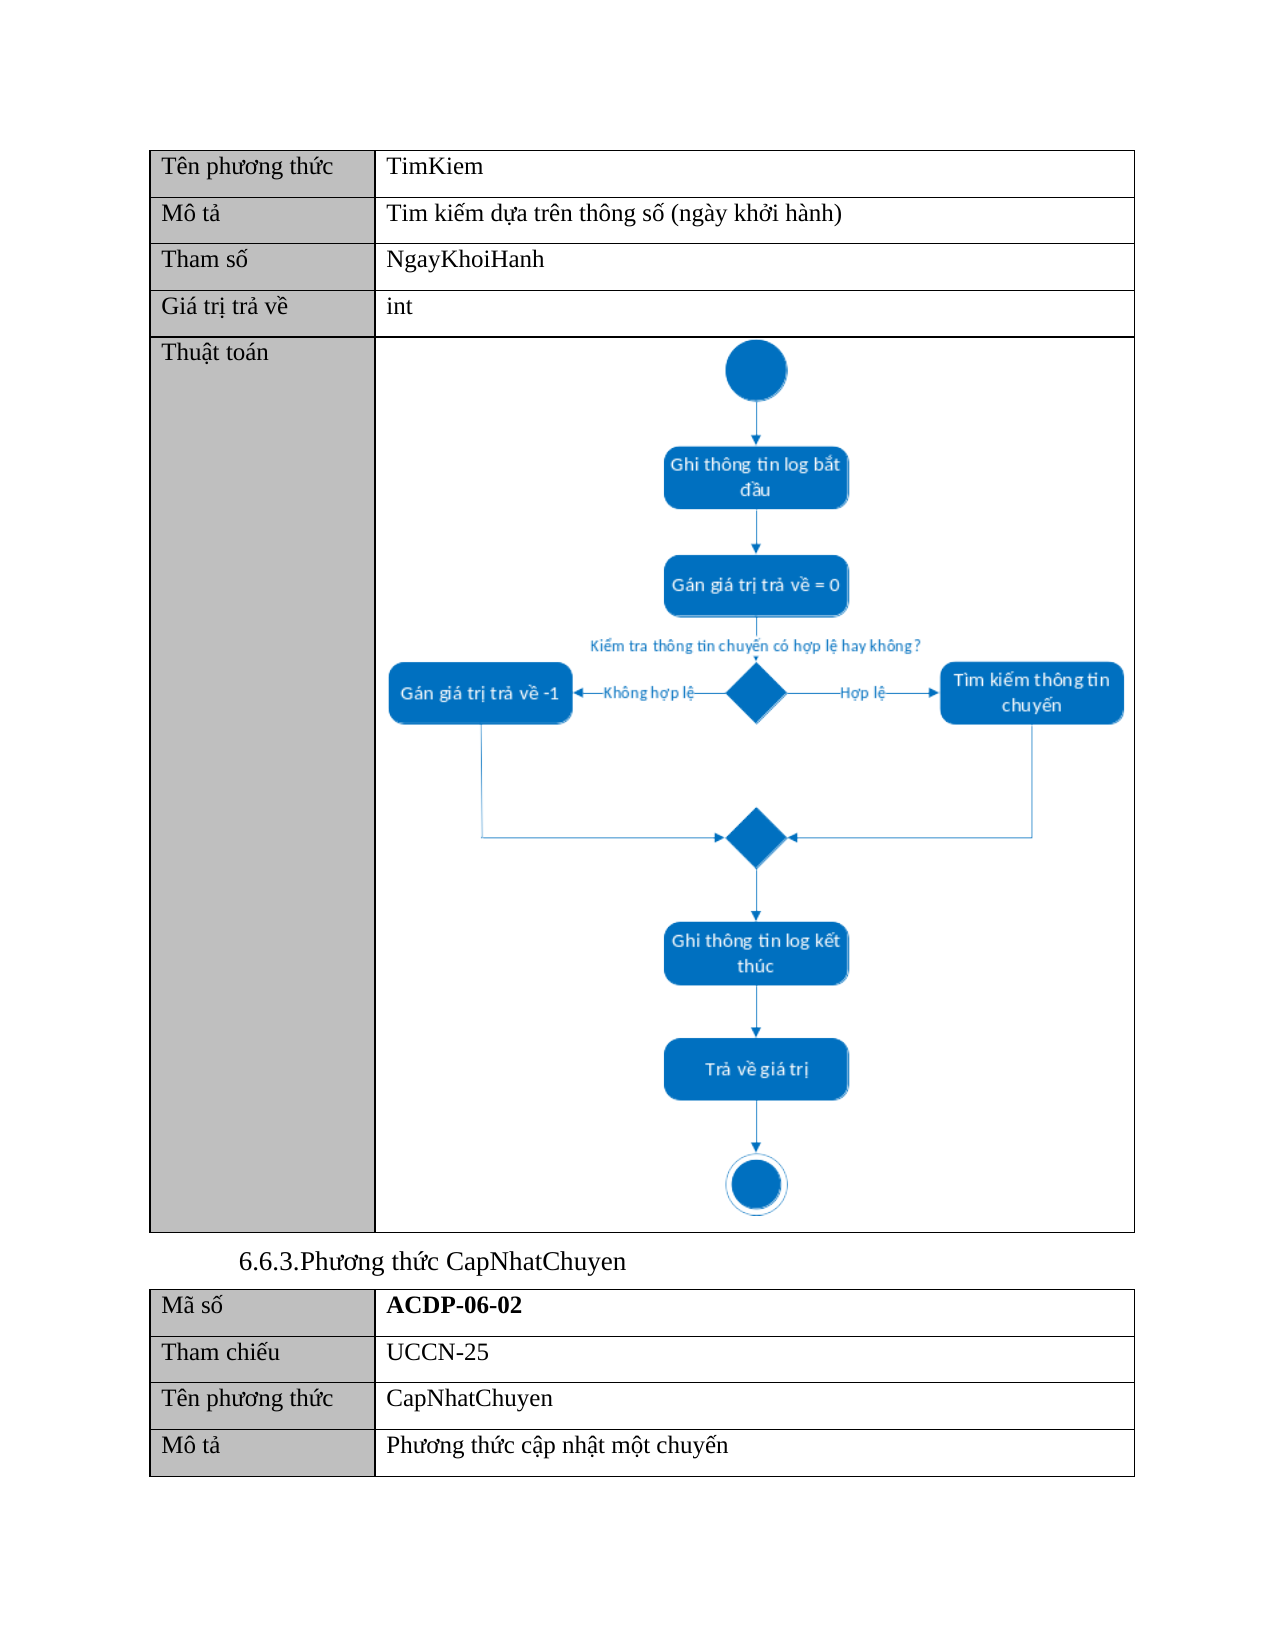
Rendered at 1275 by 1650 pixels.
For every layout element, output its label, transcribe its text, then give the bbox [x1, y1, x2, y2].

table_cell Tham chiếu [151, 1337, 374, 1382]
table_header ACDP-06-02 [376, 1290, 1134, 1336]
table_cell Giá trị trả về [151, 291, 374, 336]
table_cell NgayKhoiHanh [376, 244, 1134, 290]
table_cell Mô tả [151, 198, 374, 243]
table_cell Mô tả [151, 1430, 374, 1476]
table_cell [376, 338, 1134, 1232]
table_header Mã số [151, 1290, 374, 1336]
list Phương thức CapNhatChuyen [238, 1245, 1125, 1277]
table_cell Tên phương thức [151, 1383, 374, 1429]
table_cell Phương thức cập nhật một chuyến [376, 1430, 1134, 1476]
table_cell int [376, 291, 1134, 336]
table_cell UCCN-25 [376, 1337, 1134, 1382]
table_cell CapNhatChuyen [376, 1383, 1134, 1429]
table_cell Tim kiếm dựa trên thông số (ngày khởi hành) [376, 198, 1134, 243]
table_cell Thuật toán [151, 338, 374, 1232]
table_cell TimKiem [376, 151, 1134, 197]
table_cell Tên phương thức [151, 151, 374, 197]
table_cell Tham số [151, 244, 374, 290]
